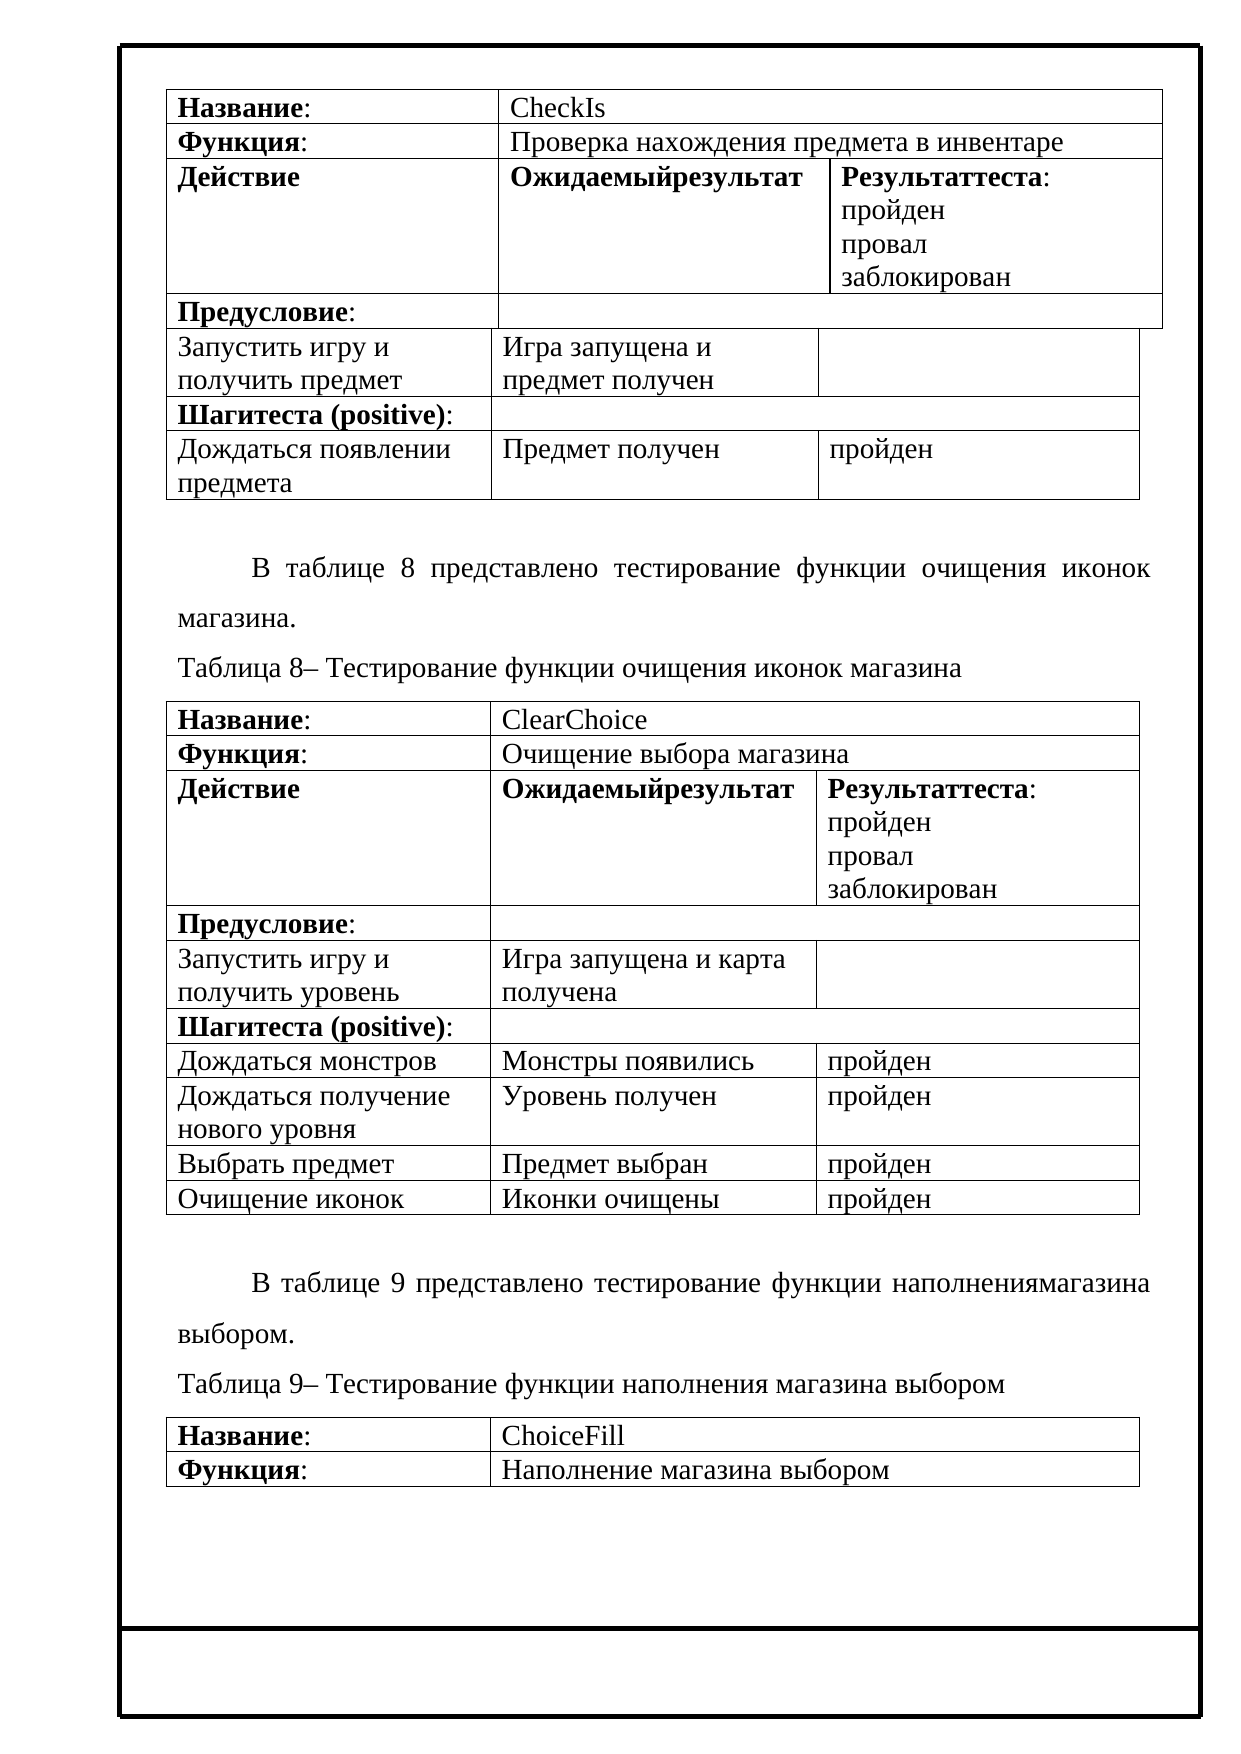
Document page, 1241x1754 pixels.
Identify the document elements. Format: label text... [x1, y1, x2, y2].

table_cell Выбрать предмет [167, 1146, 490, 1180]
table_cell пройден [817, 1078, 1139, 1145]
table_header Название: [167, 90, 498, 123]
table_cell Действие [167, 771, 490, 905]
table_cell Запустить игру и получить предмет [167, 329, 491, 396]
table_cell Предусловие: [167, 906, 490, 940]
text В таблице 8 представлено тестирование функции очищения иконок магазина. [177, 550, 1152, 634]
table_cell Предусловие: [167, 294, 498, 328]
table_cell Результаттеста: пройден провал заблокирован [817, 771, 1139, 905]
table_cell [492, 397, 1139, 430]
table_cell Игра запущена и предмет получен [492, 329, 818, 396]
table_cell [491, 906, 1139, 940]
table_header CheckIs [499, 90, 1162, 123]
table_cell Результаттеста: пройден провал заблокирован [831, 159, 1162, 293]
table_header Название: [167, 702, 490, 735]
table_cell Игра запущена и карта получена [491, 941, 816, 1008]
table_cell Шагитеста (positive): [167, 1009, 490, 1042]
text В таблице 9 представлено тестирование функции наполнениямагазина выбором. [177, 1266, 1152, 1349]
table_cell Функция: [167, 736, 490, 770]
table_cell пройден [817, 1181, 1139, 1214]
text Таблица 9– Тестирование функции наполнения магазина выбором [177, 1366, 1152, 1400]
table_header Название: [167, 1418, 490, 1451]
table_cell [819, 329, 1139, 396]
table_cell Запустить игру и получить уровень [167, 941, 490, 1008]
table_header СlearChoice [491, 702, 1139, 735]
table_cell Дождаться получение нового уровня [167, 1078, 490, 1145]
table_cell Дождаться появлении предмета [167, 431, 491, 498]
table_cell Предмет получен [492, 431, 818, 498]
table_cell Предмет выбран [491, 1146, 816, 1180]
table_cell Действие [167, 159, 498, 293]
table_cell Шагитеста (positive): [167, 397, 491, 430]
table_cell Ожидаемыйрезультат [499, 159, 829, 293]
table_cell Дождаться монстров [167, 1044, 490, 1077]
table_cell Очищение иконок [167, 1181, 490, 1214]
table_cell Функция: [167, 1452, 490, 1486]
table_cell Иконки очищены [491, 1181, 816, 1214]
table_cell [499, 294, 1162, 328]
table_cell Функция: [167, 124, 498, 158]
table_cell пройден [819, 431, 1139, 498]
table_cell [491, 1009, 1139, 1042]
table_cell Очищение выбора магазина [491, 736, 1139, 770]
table_cell [817, 941, 1139, 1008]
table_cell Наполнение магазина выбором [491, 1452, 1139, 1486]
table_header СhoiceFill [491, 1418, 1139, 1451]
table_cell пройден [817, 1146, 1139, 1180]
text Таблица 8– Тестирование функции очищения иконок магазина [177, 650, 1152, 684]
table_cell Уровень получен [491, 1078, 816, 1145]
table_cell Ожидаемыйрезультат [491, 771, 816, 905]
table_cell пройден [817, 1044, 1139, 1077]
table_cell Монстры появились [491, 1044, 816, 1077]
table_cell Проверка нахождения предмета в инвентаре [499, 124, 1162, 158]
